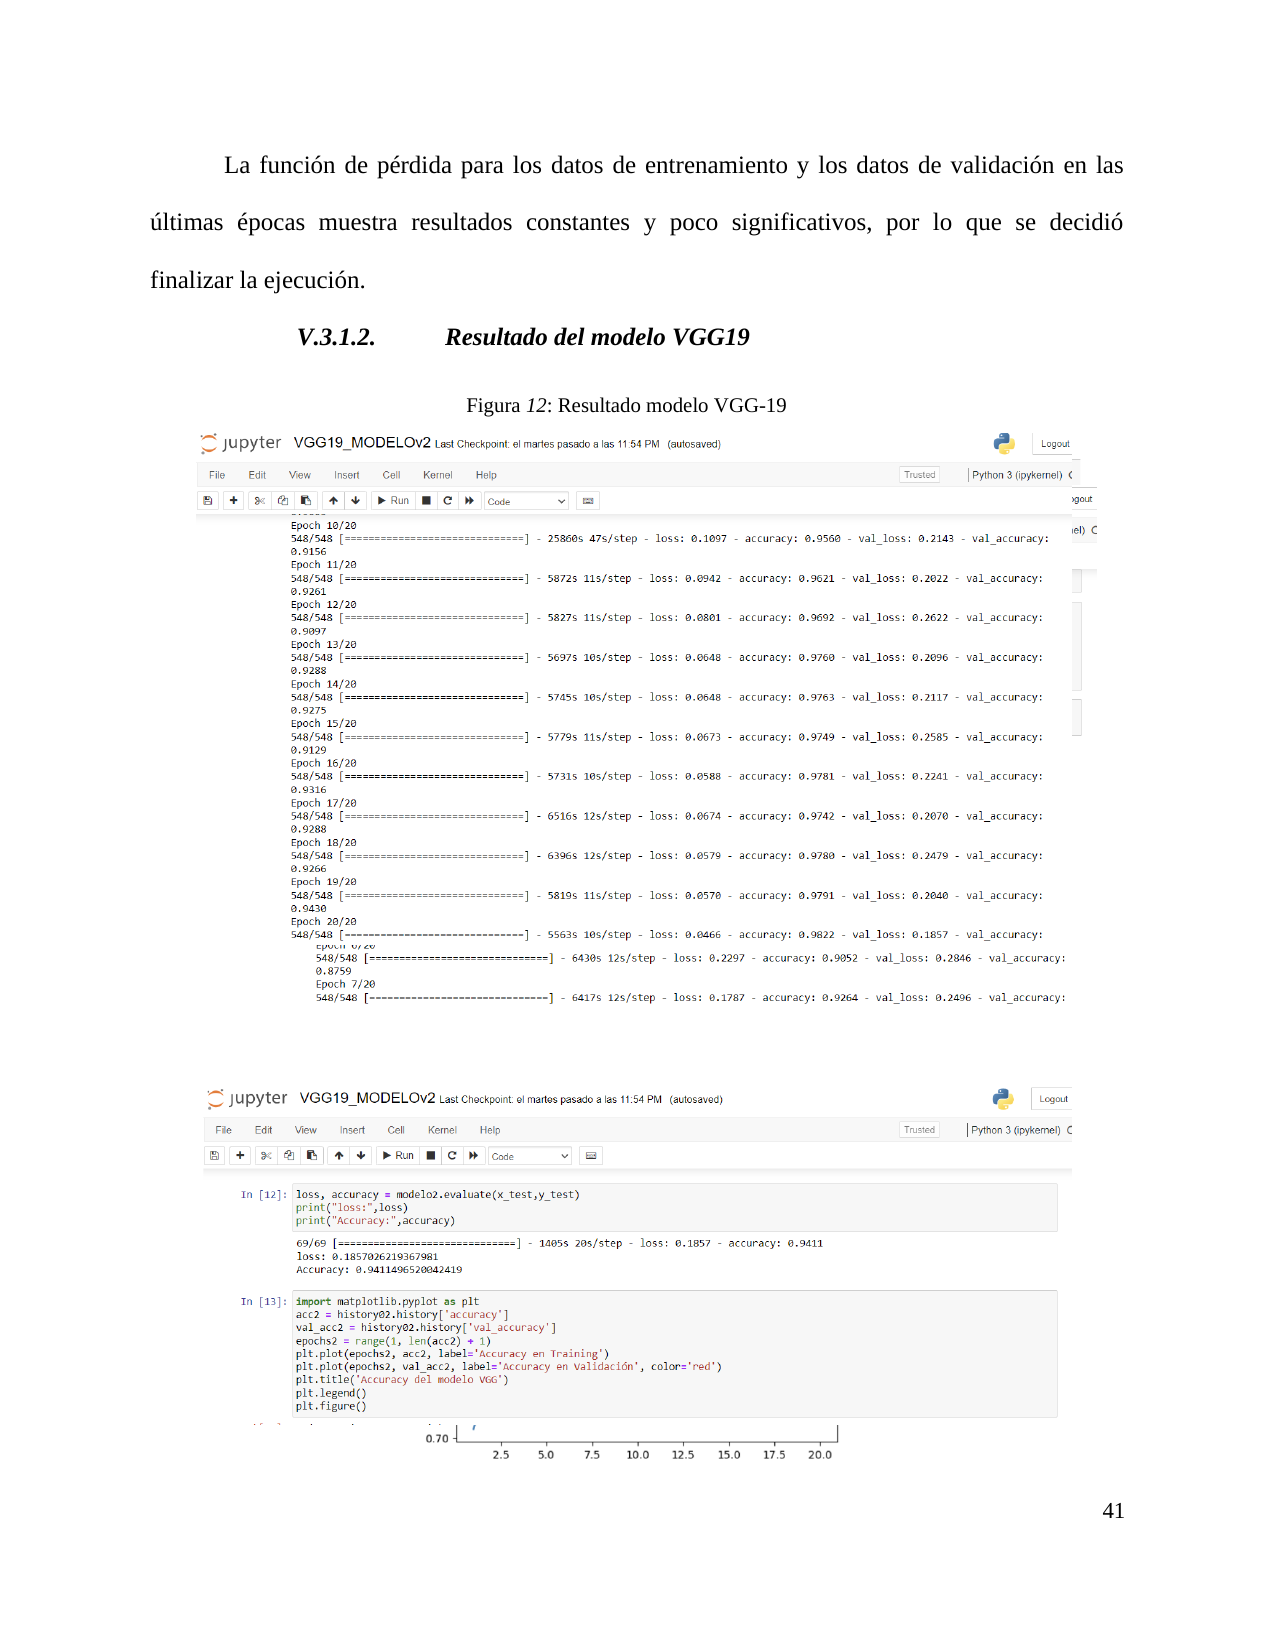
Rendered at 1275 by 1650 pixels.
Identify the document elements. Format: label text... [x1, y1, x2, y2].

picture [203, 1086, 1072, 1471]
subtitle Resultado del modelo VGG19 [297, 322, 1018, 351]
picture [194, 433, 1097, 1014]
text La función de pérdida para los datos de entrenamiento y los datos de validación en las últimas épocas muestra resultados constantes y poco significativos, por lo que se decidió finalizar la ejecución. [150, 150, 1125, 294]
